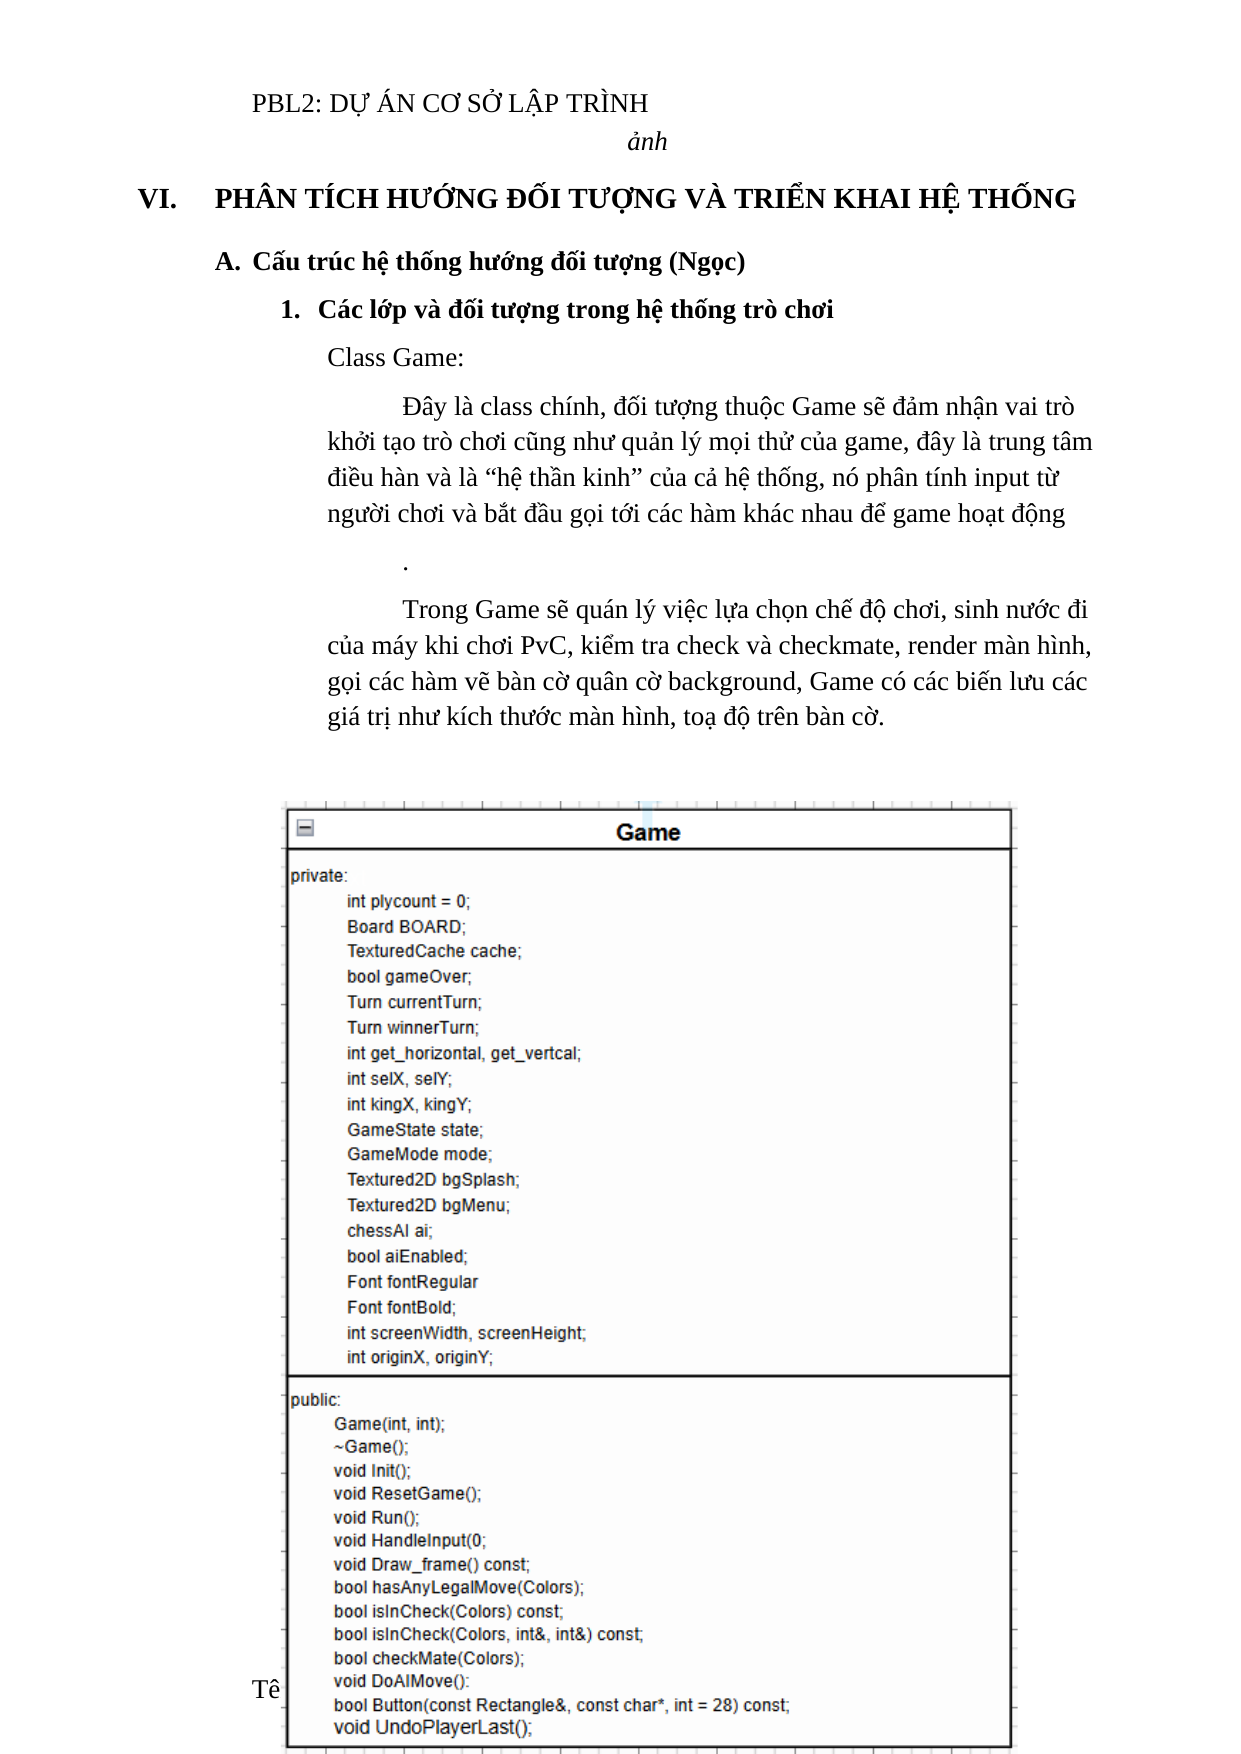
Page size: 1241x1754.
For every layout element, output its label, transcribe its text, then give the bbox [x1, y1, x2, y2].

text Class Game: [252, 341, 1122, 373]
text Đây là class chính, đối tượng thuộc Game sẽ đảm nhận vai trò khởi tạo trò chơi cũng như quản lý mọi thử của game, đây là trung tâm điều hàn và là “hệ thần kinh” của cả hệ thống, nó phân tính input từ người chơi và bắt đầu gọi tới các hàm khác nhau để game hoạt động [327, 390, 1122, 528]
text ảnh [252, 125, 1122, 156]
subtitle PHÂN TÍCH HƯỚNG ĐỐI TƯỢNG VÀ TRIỂN KHAI HỆ THỐNG [177, 181, 1122, 215]
list Các lớp và đối tượng trong hệ thống trò chơi [280, 293, 1122, 324]
subtitle Cấu trúc hệ thống hướng đối tượng (Ngọc) [214, 245, 1122, 276]
picture [280, 801, 1018, 1754]
text Trong Game sẽ quán lý việc lựa chọn chế độ chơi, sinh nước đi của máy khi chơi PvC, kiểm tra check và checkmate, render màn hình, gọi các hàm vẽ bàn cờ quân cờ background, Game có các biến lưu các giá trị như kích thước màn hình, toạ độ trên bàn cờ. [327, 593, 1122, 732]
text . [327, 545, 1122, 576]
